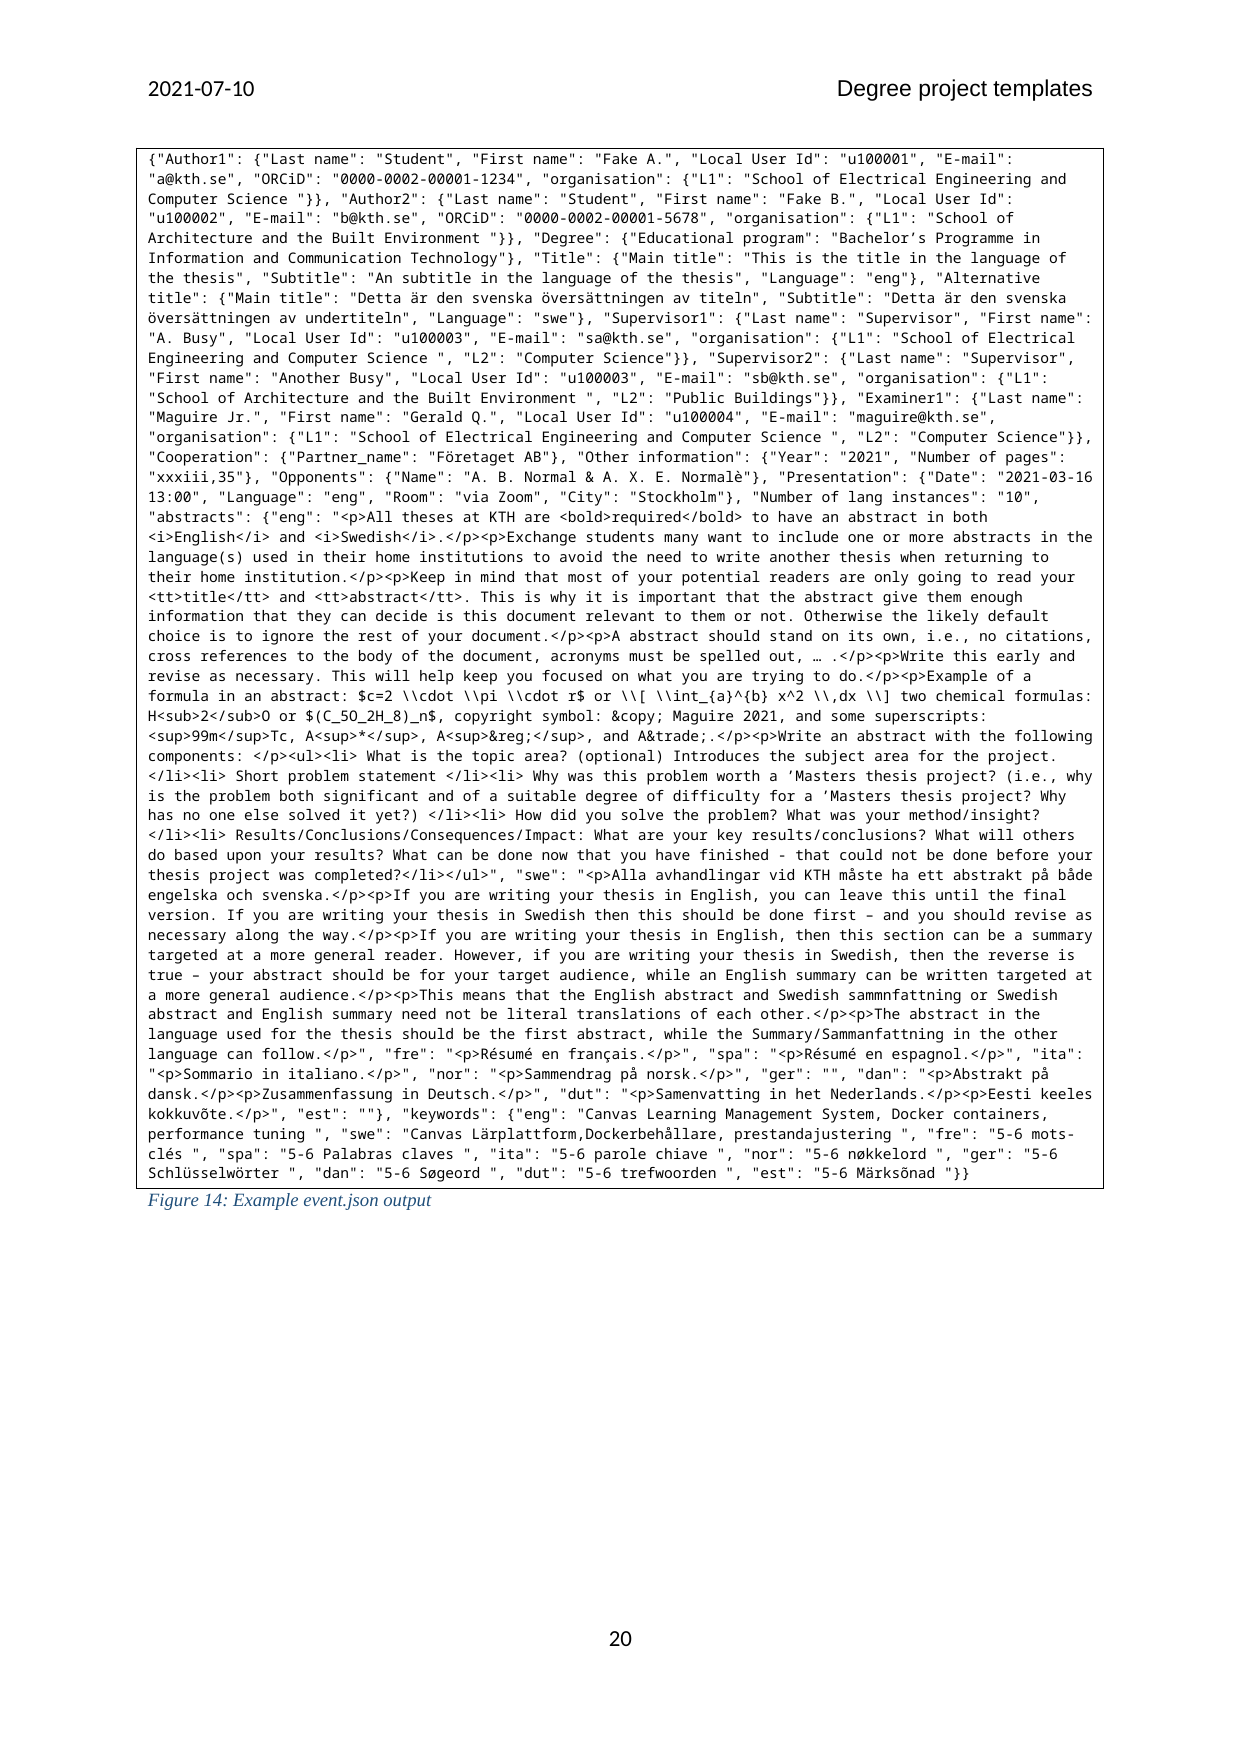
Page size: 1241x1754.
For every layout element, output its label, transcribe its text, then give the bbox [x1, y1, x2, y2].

table_header {"Author1": {"Last name": "Student", "First name": "Fake A.", "Local User Id": "u100001", "E-mail": "a@kth.se", "ORCiD": "0000-0002-00001-1234", "organisation": {"L1": "School of Electrical Engineering and Computer Science "}}, "Author2": {"Last name": "Student", "First name": "Fake B.", "Local User Id": "u100002", "E-mail": "b@kth.se", "ORCiD": "0000-0002-00001-5678", "organisation": {"L1": "School of Architecture and the Built Environment "}}, "Degree": {"Educational program": "Bachelor’s Programme in Information and Communication Technology"}, "Title": {"Main title": "This is the title in the language of the thesis", "Subtitle": "An subtitle in the language of the thesis", "Language": "eng"}, "Alternative title": {"Main title": "Detta är den svenska översättningen av titeln", "Subtitle": "Detta är den svenska översättningen av undertiteln", "Language": "swe"}, "Supervisor1": {"Last name": "Supervisor", "First name": "A. Busy", "Local User Id": "u100003", "E-mail": "sa@kth.se", "organisation": {"L1": "School of Electrical Engineering and Computer Science ", "L2": "Computer Science"}}, "Supervisor2": {"Last name": "Supervisor", "First name": "Another Busy", "Local User Id": "u100003", "E-mail": "sb@kth.se", "organisation": {"L1": "School of Architecture and the Built Environment ", "L2": "Public Buildings"}}, "Examiner1": {"Last name": "Maguire Jr.", "First name": "Gerald Q.", "Local User Id": "u100004", "E-mail": "maguire@kth.se", "organisation": {"L1": "School of Electrical Engineering and Computer Science ", "L2": "Computer Science"}}, "Cooperation": {"Partner_name": "Företaget AB"}, "Other information": {"Year": "2021", "Number of pages": "xxxiii,35"}, "Opponents": {"Name": "A. B. Normal & A. X. E. Normalè"}, "Presentation": {"Date": "2021-03-16 13:00", "Language": "eng", "Room": "via Zoom", "City": "Stockholm"}, "Number of lang instances": "10", "abstracts": {"eng": "<p>All theses at KTH are <bold>required</bold> to have an abstract in both <i>English</i> and <i>Swedish</i>.</p><p>Exchange students many want to include one or more abstracts in the language(s) used in their home institutions to avoid the need to write another thesis when returning to their home institution.</p><p>Keep in mind that most of your potential readers are only going to read your <tt>title</tt> and <tt>abstract</tt>. This is why it is important that the abstract give them enough information that they can decide is this document relevant to them or not. Otherwise the likely default choice is to ignore the rest of your document.</p><p>A abstract should stand on its own, i.e., no citations, cross references to the body of the document, acronyms must be spelled out, … .</p><p>Write this early and revise as necessary. This will help keep you focused on what you are trying to do.</p><p>Example of a formula in an abstract: $c=2 \\cdot \\pi \\cdot r$ or \\[ \\int_{a}^{b} x^2 \\,dx \\] two chemical formulas: H<sub>2</sub>O or $(C_5O_2H_8)_n$, copyright symbol: &copy; Maguire 2021, and some superscripts: <sup>99m</sup>Tc, A<sup>*</sup>, A<sup>&reg;</sup>, and A&trade;.</p><p>Write an abstract with the following components: </p><ul><li> What is the topic area? (optional) Introduces the subject area for the project. </li><li> Short problem statement </li><li> Why was this problem worth a ’Masters thesis project? (i.e., why is the problem both significant and of a suitable degree of difficulty for a ’Masters thesis project? Why has no one else solved it yet?) </li><li> How did you solve the problem? What was your method/insight? </li><li> Results/Conclusions/Consequences/Impact: What are your key results/conclusions? What will others do based upon your results? What can be done now that you have finished - that could not be done before your thesis project was completed?</li></ul>", "swe": "<p>Alla avhandlingar vid KTH måste ha ett abstrakt på både engelska och svenska.</p><p>If you are writing your thesis in English, you can leave this until the final version. If you are writing your thesis in Swedish then this should be done first – and you should revise as necessary along the way.</p><p>If you are writing your thesis in English, then this section can be a summary targeted at a more general reader. However, if you are writing your thesis in Swedish, then the reverse is true – your abstract should be for your target audience, while an English summary can be written targeted at a more general audience.</p><p>This means that the English abstract and Swedish sammnfattning or Swedish abstract and English summary need not be literal translations of each other.</p><p>The abstract in the language used for the thesis should be the first abstract, while the Summary/Sammanfattning in the other language can follow.</p>", "fre": "<p>Résumé en français.</p>", "spa": "<p>Résumé en espagnol.</p>", "ita": "<p>Sommario in italiano.</p>", "nor": "<p>Sammendrag på norsk.</p>", "ger": "", "dan": "<p>Abstrakt på dansk.</p><p>Zusammenfassung in Deutsch.</p>", "dut": "<p>Samenvatting in het Nederlands.</p><p>Eesti keeles kokkuvõte.</p>", "est": ""}, "keywords": {"eng": "Canvas Learning Management System, Docker containers, performance tuning ", "swe": "Canvas Lärplattform,Dockerbehållare, prestandajustering ", "fre": "5-6 mots-clés ", "spa": "5-6 Palabras claves ", "ita": "5-6 parole chiave ", "nor": "5-6 nøkkelord ", "ger": "5-6 Schlüsselwörter ", "dan": "5-6 Søgeord ", "dut": "5-6 trefwoorden ", "est": "5-6 Märksõnad "}} [137, 149, 1103, 1187]
text Figure 14: Example event.json output [148, 1189, 1093, 1210]
